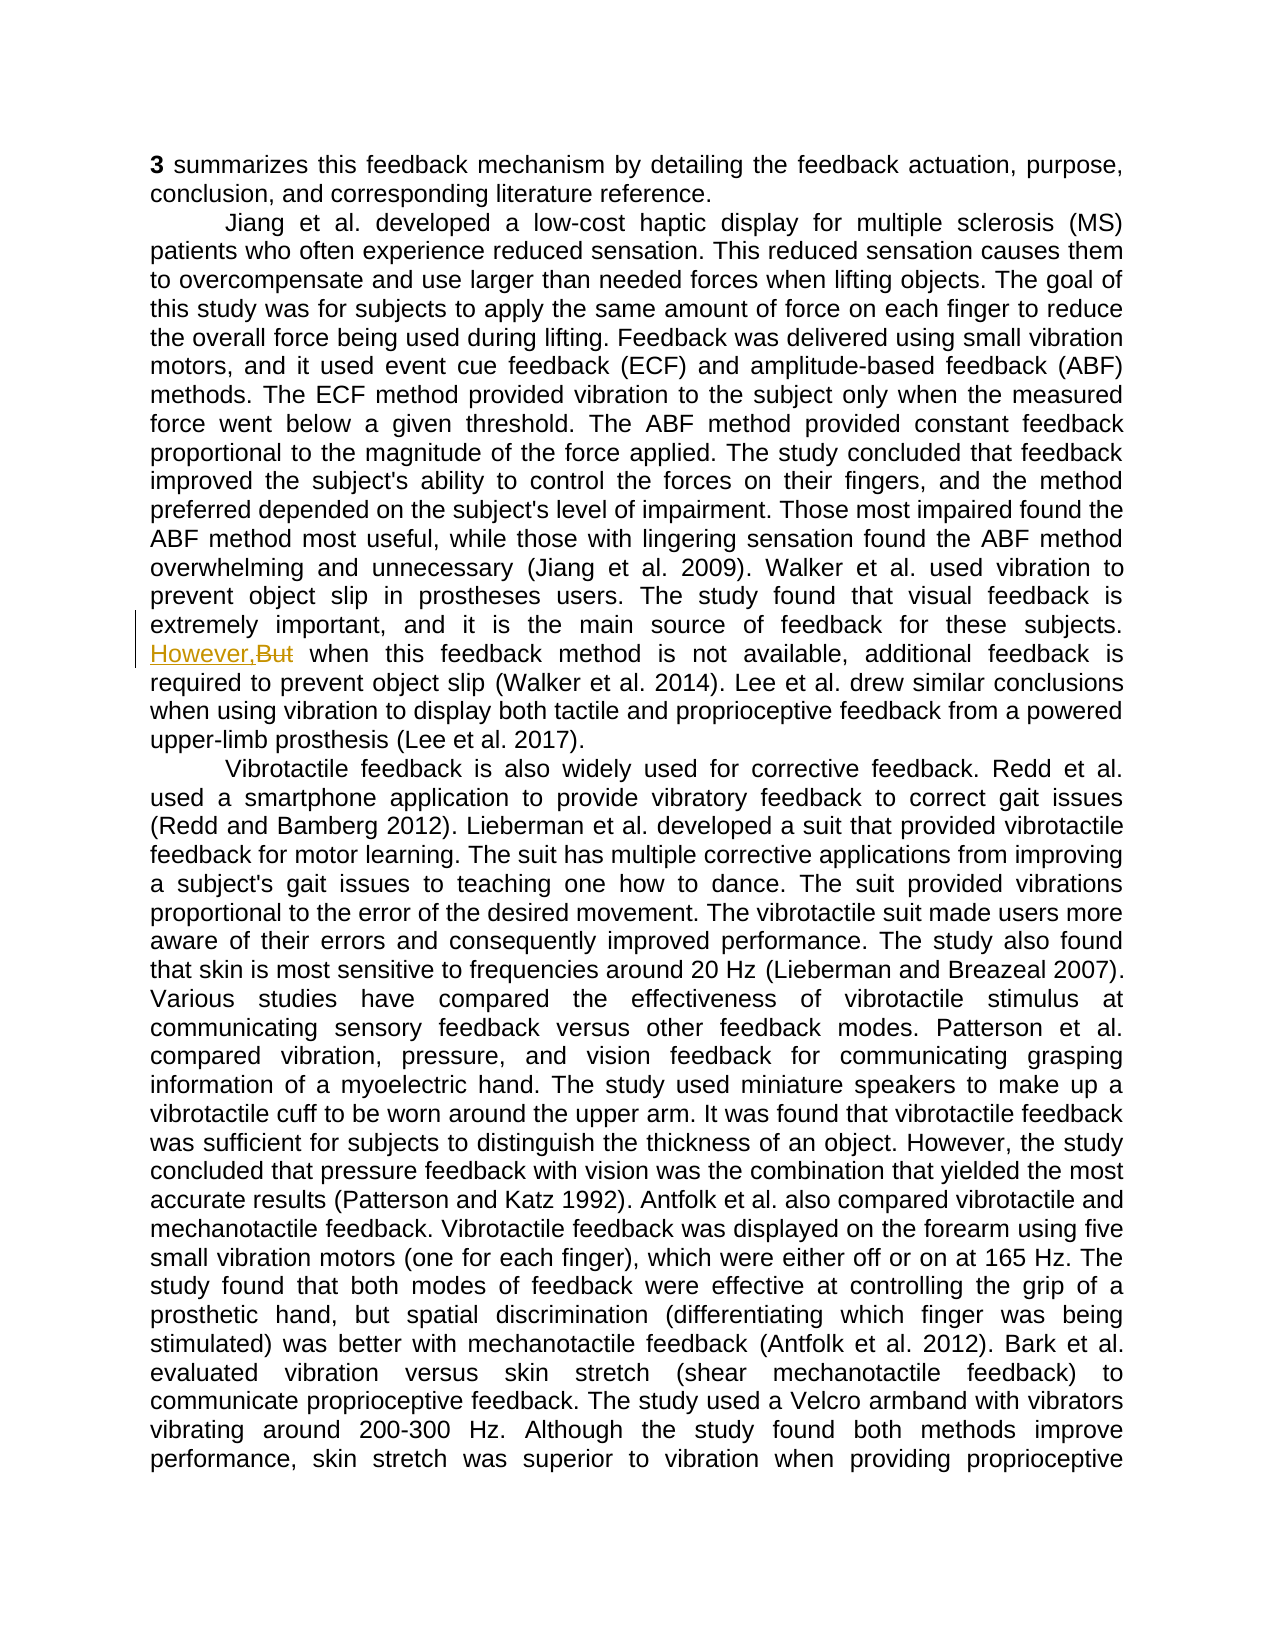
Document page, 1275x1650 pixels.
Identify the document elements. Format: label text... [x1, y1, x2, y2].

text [150, 754, 1125, 1472]
text Jiang et al. developed a low-cost haptic display for multiple sclerosis (MS) patients who often experience reduced sensation. This reduced sensation causes them to overcompensate and use larger than needed forces when lifting objects. The goal of this study was for subjects to apply the same amount of force on each finger to reduce the overall force being used during lifting. Feedback was delivered using small vibration motors, and it used event cue feedback (ECF) and amplitude-based feedback (ABF) methods. The ECF method provided vibration to the subject only when the measured force went below a given threshold. The ABF method provided constant feedback proportional to the magnitude of the force applied. The study concluded that feedback improved the subject's ability to control the forces on their fingers, and the method preferred depended on the subject's level of impairment. Those most impaired found the ABF method most useful, while those with lingering sensation found the ABF method overwhelming and unnecessary (Jiang et al. 2009). Walker et al. used vibration to prevent object slip in prostheses users. The study found that visual feedback is extremely important, and it is the main source of feedback for these subjects. when this feedback method is not available, additional feedback is required to prevent object slip (Walker et al. 2014). Lee et al. drew similar conclusions when using vibration to display both tactile and proprioceptive feedback from a powered upper-limb prosthesis (Lee et al. 2017). [150, 207, 1125, 754]
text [150, 150, 1125, 207]
